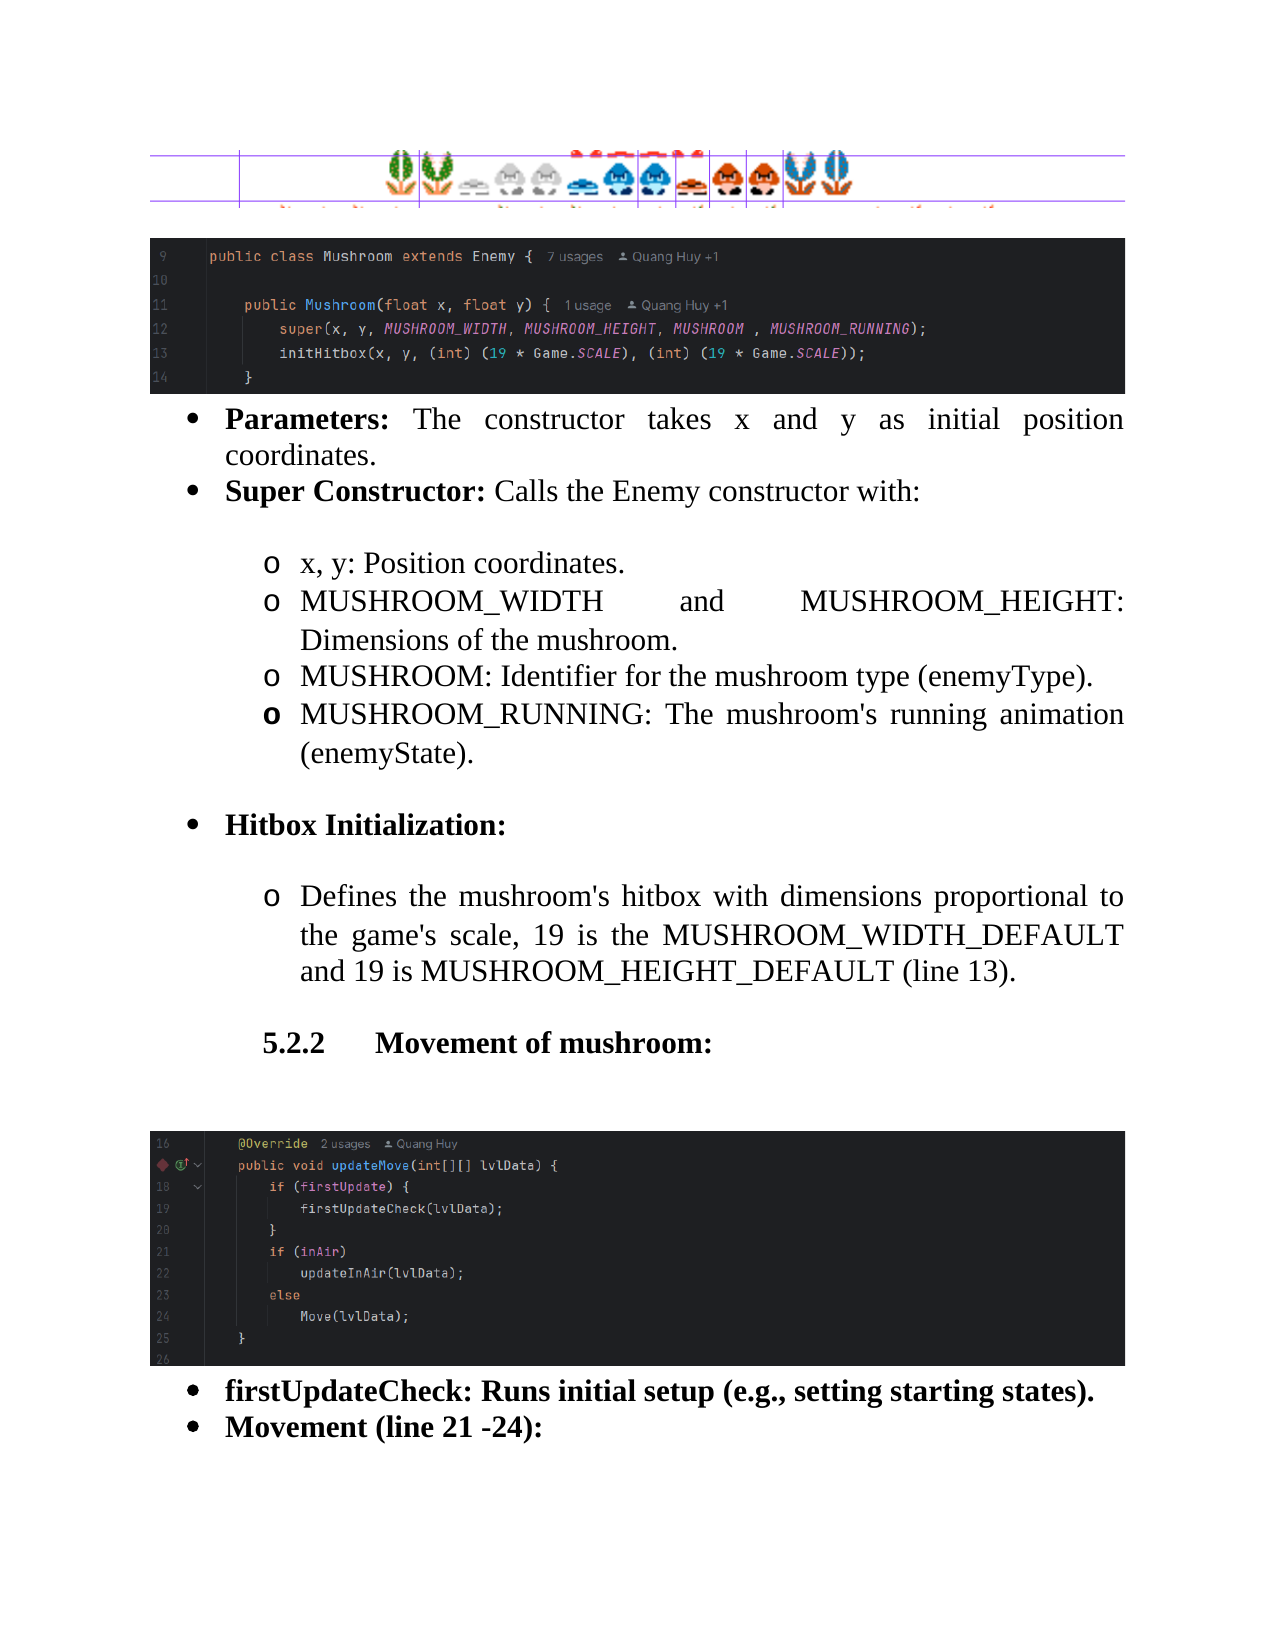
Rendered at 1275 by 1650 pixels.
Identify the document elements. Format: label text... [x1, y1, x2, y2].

list MUSHROOM_WIDTH and MUSHROOM_HEIGHT: Dimensions of the mushroom. [262, 582, 1125, 657]
list Movement (line 21 -24): [187, 1408, 1125, 1444]
picture [150, 150, 1125, 208]
list Movement of mushroom: [262, 1024, 1125, 1060]
picture [150, 238, 1125, 394]
list Hitbox Initialization: [187, 806, 1125, 842]
list Parameters: The constructor takes x and y as initial position coordinates. [187, 400, 1125, 472]
list x, y: Position coordinates. [262, 544, 1125, 582]
list Super Constructor: Calls the Enemy constructor with: [187, 472, 1125, 508]
list MUSHROOM_RUNNING: The mushroom's running animation (enemyState). [262, 695, 1125, 770]
list firstUpdateCheck: Runs initial setup (e.g., setting starting states). [187, 1372, 1125, 1408]
picture [150, 1131, 1125, 1366]
list MUSHROOM: Identifier for the mushroom type (enemyType). [262, 657, 1125, 695]
list Defines the mushroom's hitbox with dimensions proportional to the game's scale, 19 is the MUSHROOM_WIDTH_DEFAULT and 19 is MUSHROOM_HEIGHT_DEFAULT (line 13). [262, 878, 1125, 988]
